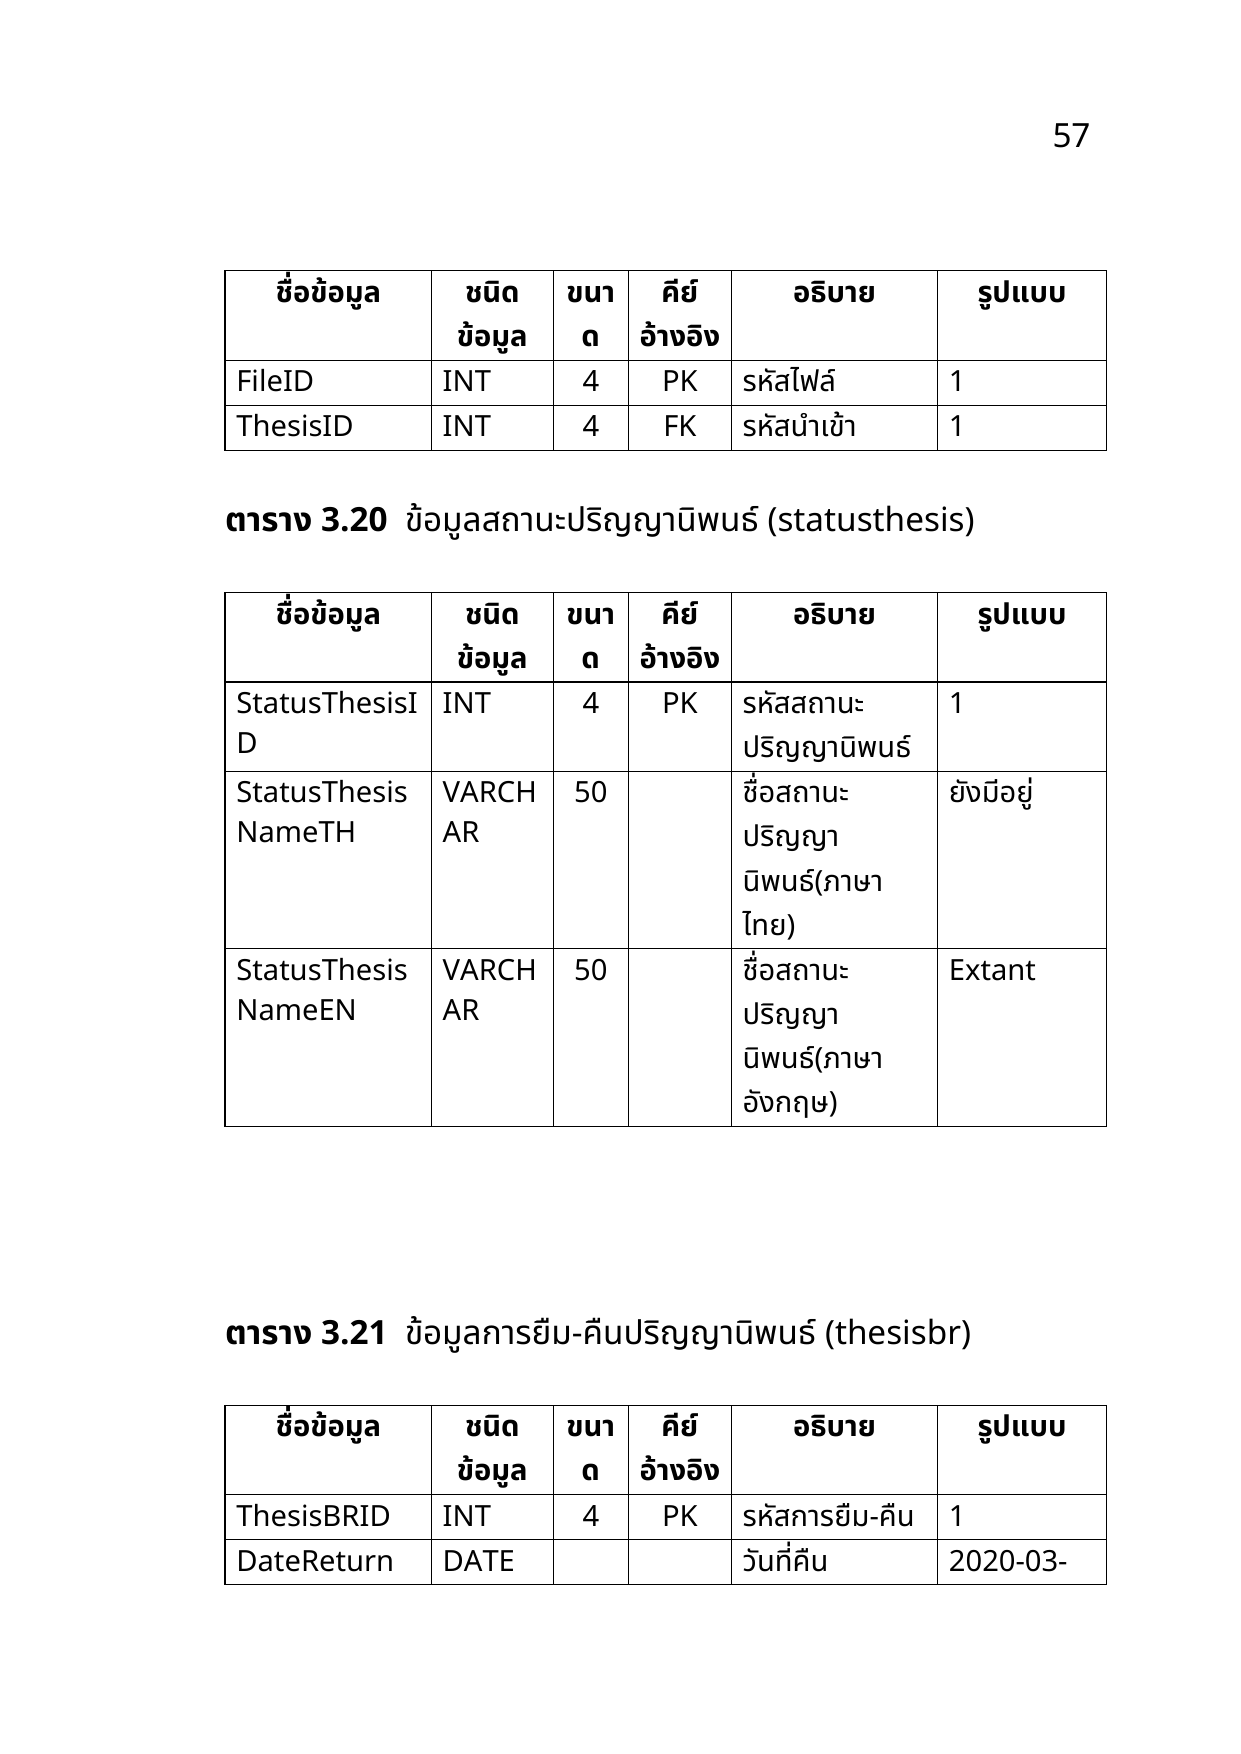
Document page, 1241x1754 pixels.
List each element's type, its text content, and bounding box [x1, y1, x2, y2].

table_cell StatusThesisNameEN [226, 949, 431, 1126]
table_header อธิบาย [732, 271, 937, 359]
table_cell DATE [432, 1540, 553, 1584]
table_cell PK [629, 683, 731, 771]
table_cell INT [432, 406, 553, 450]
table_header ชนิดข้อมูล [432, 271, 553, 359]
table_cell VARCHAR [432, 772, 553, 948]
table_header คีย์อ้างอิง [629, 593, 731, 681]
table_cell ยังมีอยู่ [938, 772, 1106, 948]
table_header คีย์อ้างอิง [629, 271, 731, 359]
table_header คีย์อ้างอิง [629, 1406, 731, 1494]
table_header อธิบาย [732, 593, 937, 681]
table_cell 4 [554, 683, 628, 771]
table_cell FK [629, 406, 731, 450]
table_cell วันที่คืน [732, 1540, 937, 1584]
table_cell [629, 772, 731, 948]
table_header ชื่อข้อมูล [226, 271, 431, 359]
table_cell StatusThesisID [226, 683, 431, 771]
table_cell INT [432, 361, 553, 405]
table_cell 50 [554, 949, 628, 1126]
table_cell 2020-03-18 [938, 1540, 1106, 1584]
table_cell 1 [938, 1495, 1106, 1539]
table_cell 4 [554, 406, 628, 450]
table_cell DateReturn [226, 1540, 431, 1584]
table_cell 4 [554, 361, 628, 405]
table_header ขนาด [554, 1406, 628, 1494]
table_cell Extant [938, 949, 1106, 1126]
table_cell VARCHAR [432, 949, 553, 1126]
table_cell รหัสนำเข้า [732, 406, 937, 450]
table_header รูปแบบ [938, 1406, 1106, 1494]
table_cell รหัสไฟล์ [732, 361, 937, 405]
table_header ขนาด [554, 593, 628, 681]
table_cell ชื่อสถานะปริญญานิพนธ์(ภาษาอังกฤษ) [732, 949, 937, 1126]
table_cell 1 [938, 361, 1106, 405]
table_header ขนาด [554, 271, 628, 359]
table_header รูปแบบ [938, 271, 1106, 359]
table_cell StatusThesisNameTH [226, 772, 431, 948]
table_header ชนิดข้อมูล [432, 1406, 553, 1494]
table_cell 4 [554, 1495, 628, 1539]
table_cell [629, 1540, 731, 1584]
table_cell 1 [938, 406, 1106, 450]
table_cell รหัสการยืม-คืน [732, 1495, 937, 1539]
table_cell 1 [938, 683, 1106, 771]
table_cell [554, 1540, 628, 1584]
table_cell ThesisBRID [226, 1495, 431, 1539]
table_cell PK [629, 361, 731, 405]
table_header ชนิดข้อมูล [432, 593, 553, 681]
table_cell FileID [226, 361, 431, 405]
table_header อธิบาย [732, 1406, 937, 1494]
table_header ชื่อข้อมูล [226, 593, 431, 681]
table_header รูปแบบ [938, 593, 1106, 681]
table_header ชื่อข้อมูล [226, 1406, 431, 1494]
table_cell รหัสสถานะปริญญานิพนธ์ [732, 683, 937, 771]
table_cell ThesisID [226, 406, 431, 450]
table_cell INT [432, 683, 553, 771]
table_cell [629, 949, 731, 1126]
table_cell PK [629, 1495, 731, 1539]
table_cell INT [432, 1495, 553, 1539]
table_cell 50 [554, 772, 628, 948]
table_cell ชื่อสถานะปริญญานิพนธ์(ภาษาไทย) [732, 772, 937, 948]
